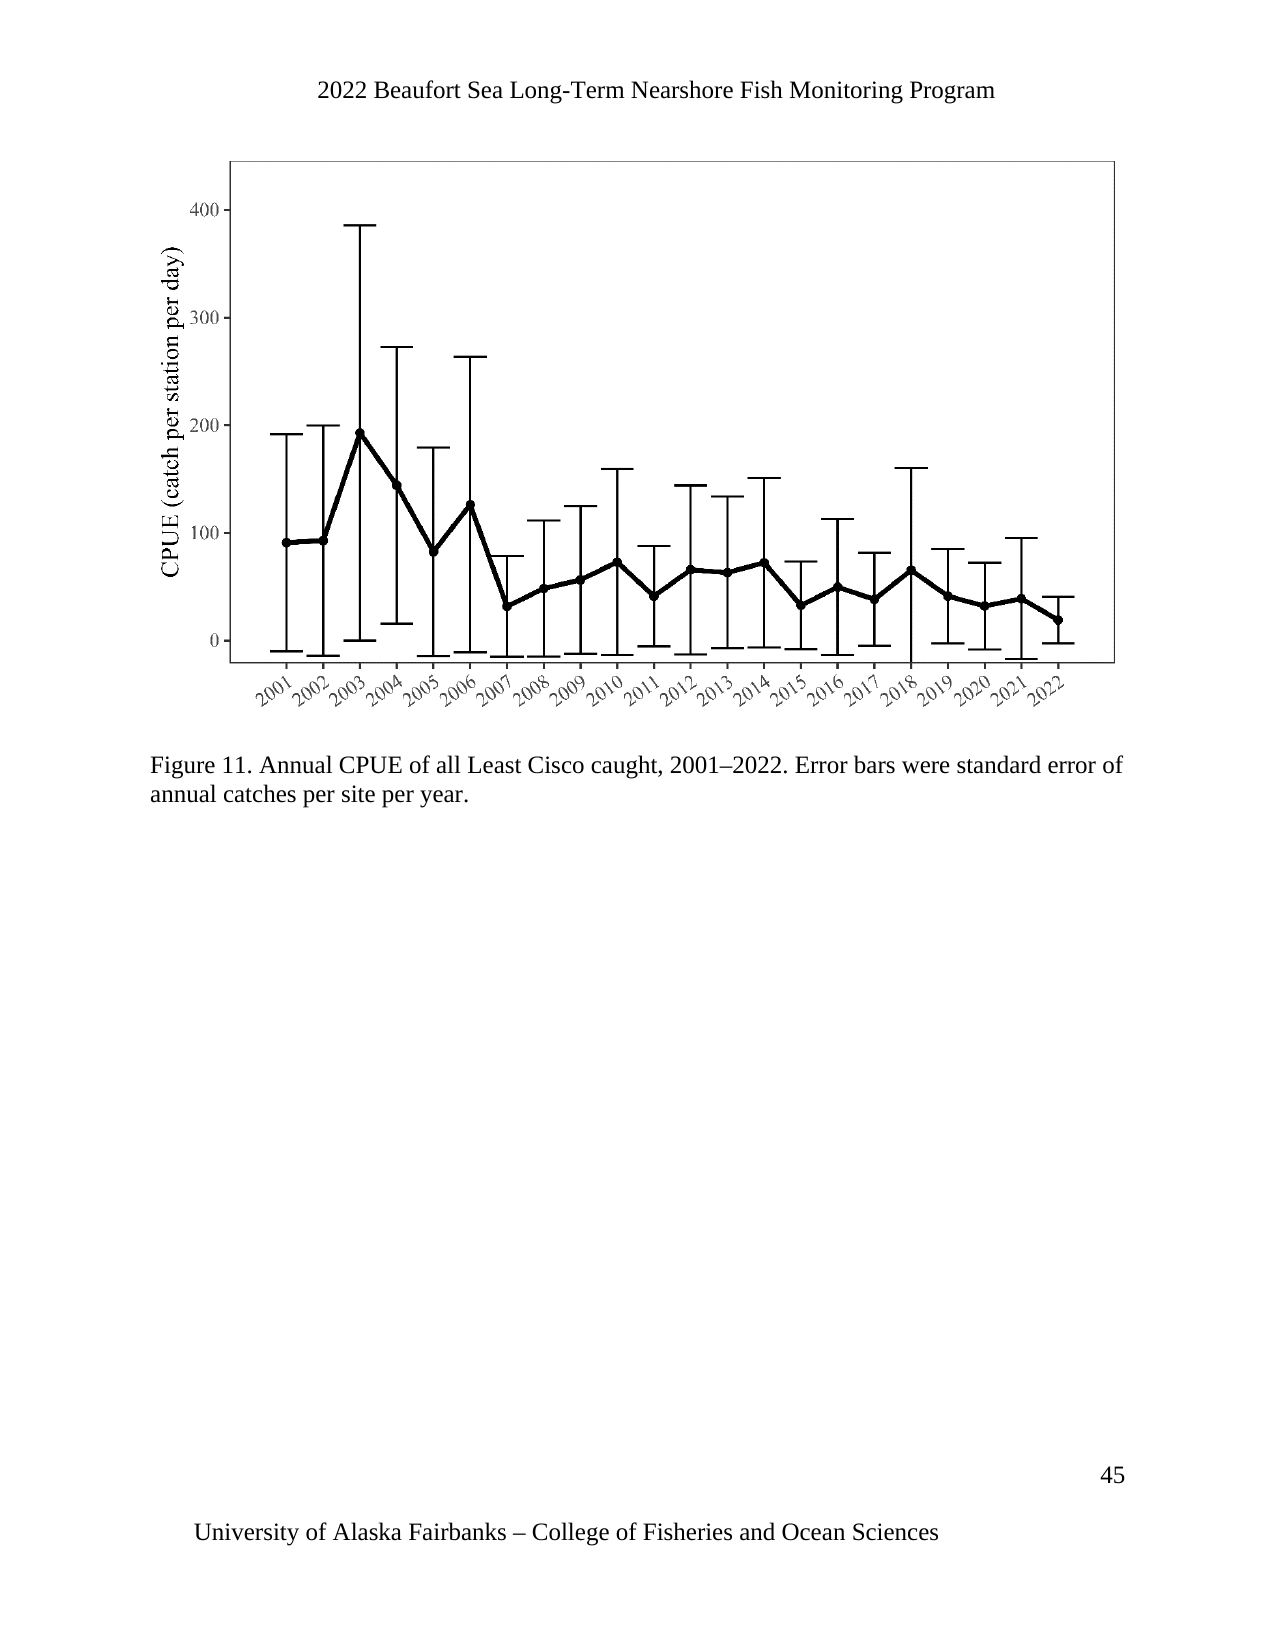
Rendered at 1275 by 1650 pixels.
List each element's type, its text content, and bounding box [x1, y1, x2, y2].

text Figure 11. Annual CPUE of all Least Cisco caught, 2001–2022. Error bars were standard error of annual catches per site per year. [150, 750, 1125, 807]
picture [150, 150, 1125, 750]
